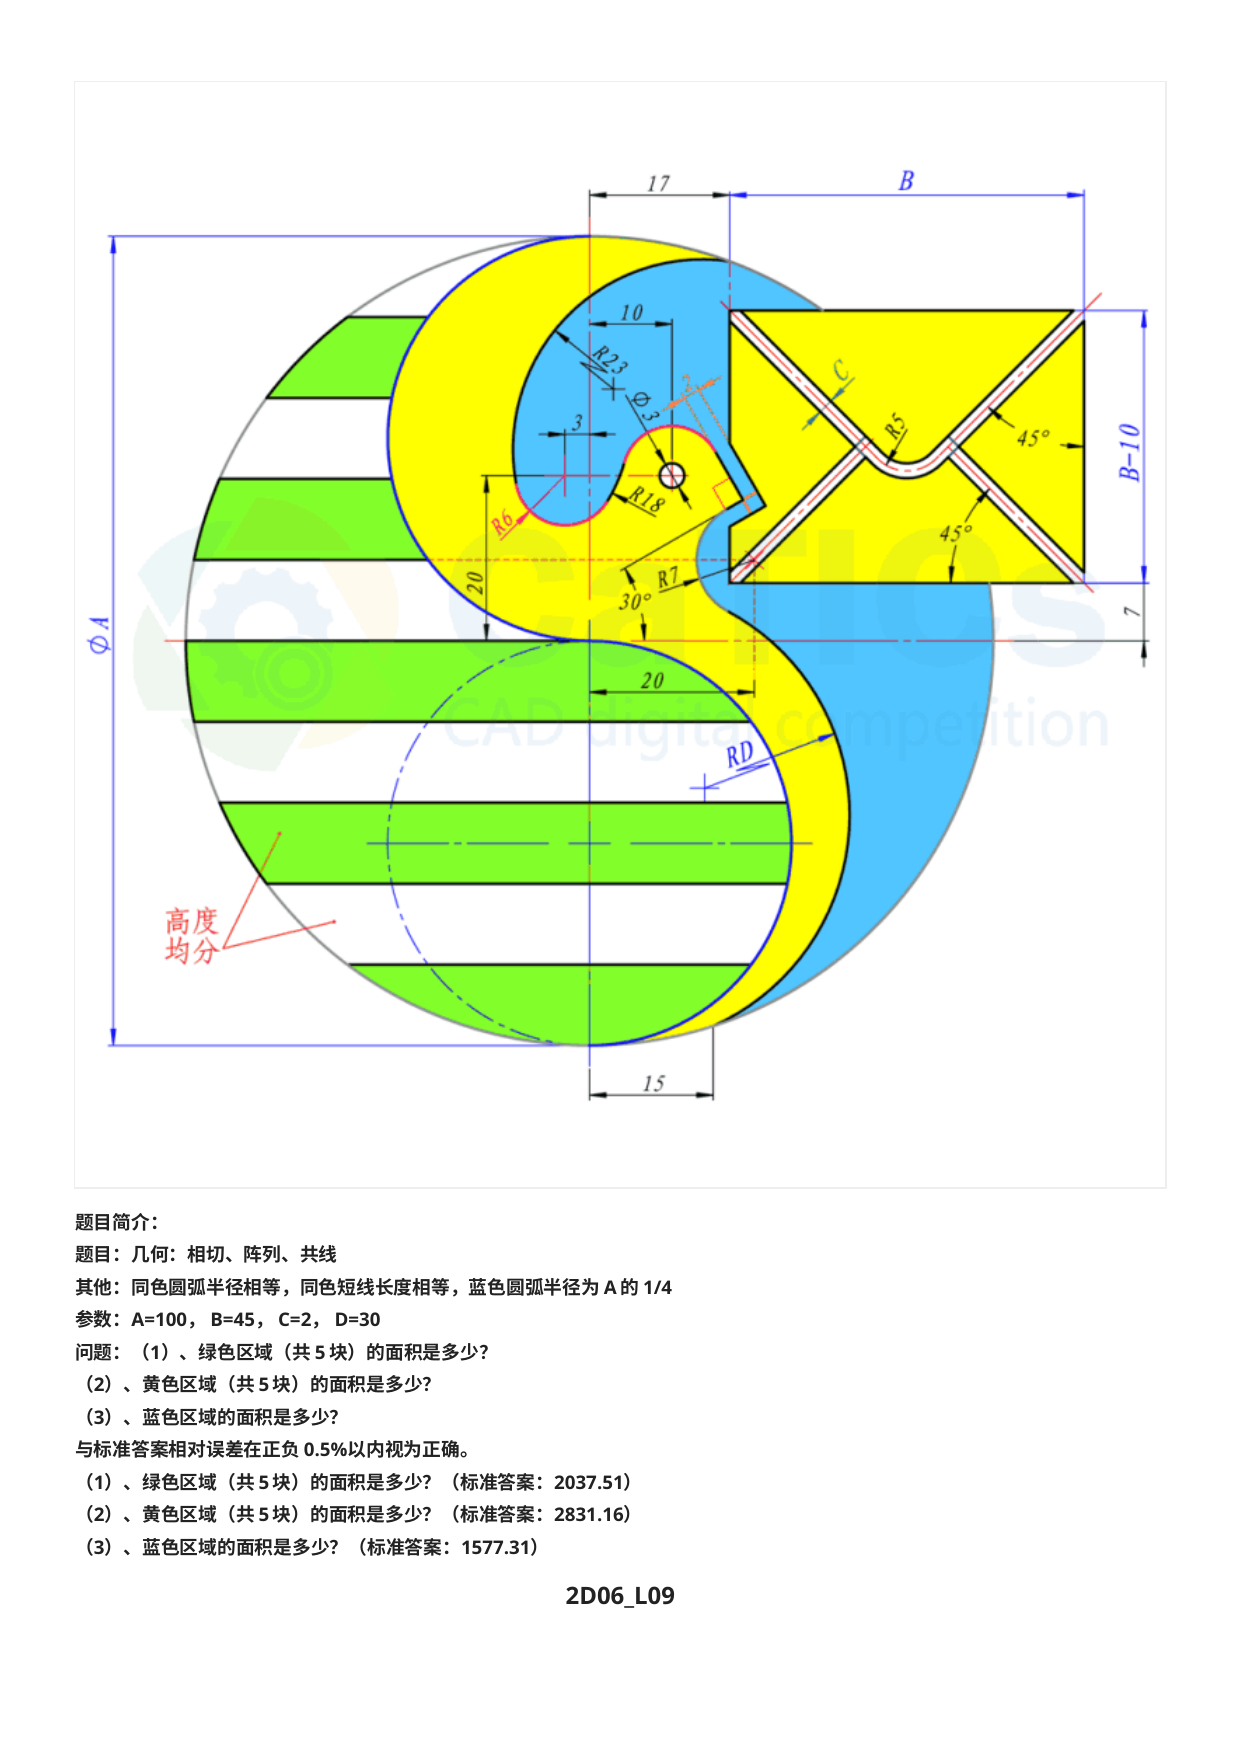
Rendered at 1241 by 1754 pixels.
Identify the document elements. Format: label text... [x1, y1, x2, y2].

text 与标准答案相对误差在正负0.5%以内视为正确。 [75, 1432, 1165, 1465]
text （1）、绿色区域（共5块）的面积是多少？（标准答案：2037.51） （2）、黄色区域（共5块）的面积是多少？（标准答案：2831.16） （3）、蓝色区域的面积是多少？（标准答案：1577.31） [75, 1465, 1165, 1562]
text 2D06_L09 [75, 1562, 1165, 1627]
text 问题：（1）、绿色区域（共5块）的面积是多少？ （2）、黄色区域（共5块）的面积是多少？ （3）、蓝色区域的面积是多少？ [75, 1335, 1165, 1432]
text 题目简介： [75, 1205, 1165, 1237]
picture [75, 88, 1165, 1182]
text 题目：几何：相切、阵列、共线 其他：同色圆弧半径相等，同色短线长度相等，蓝色圆弧半径为A的1/4 [75, 1237, 1165, 1302]
text 参数：A=100， B=45， C=2， D=30 [75, 1302, 1165, 1335]
